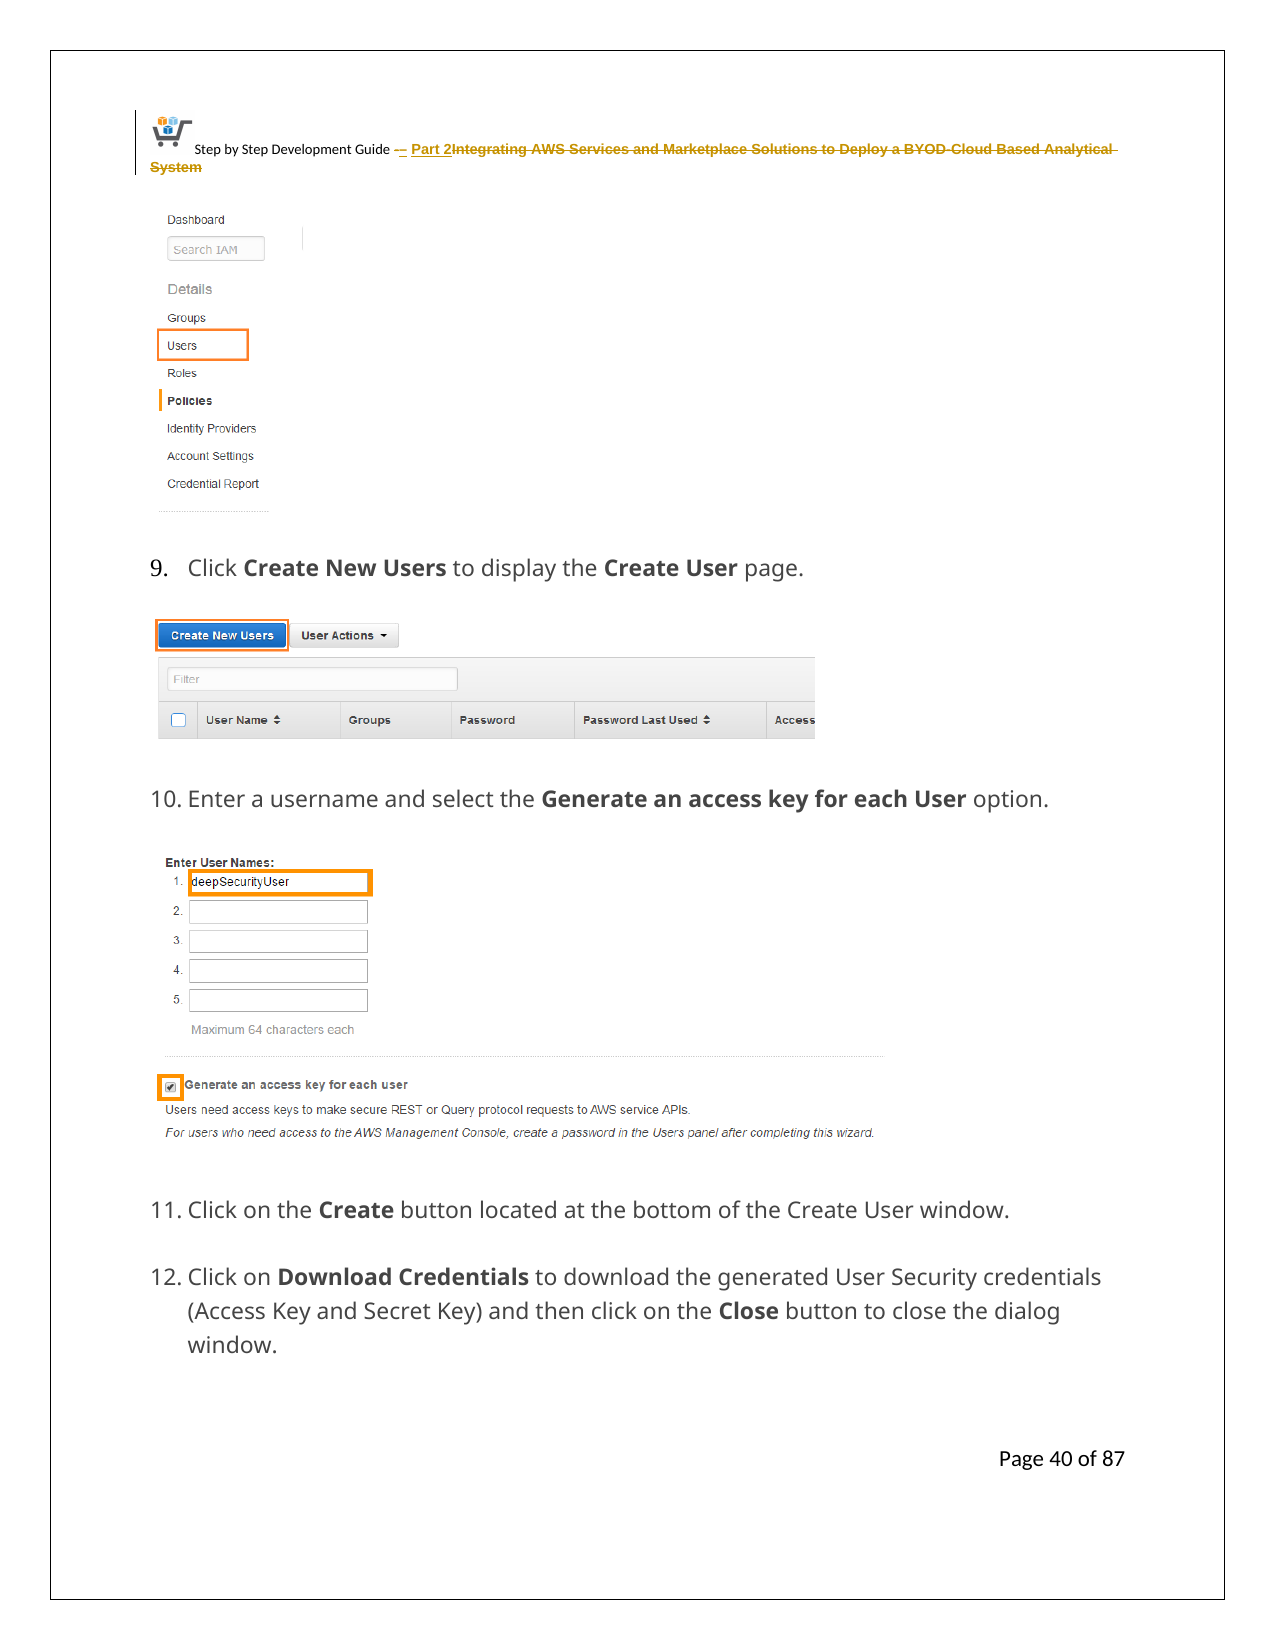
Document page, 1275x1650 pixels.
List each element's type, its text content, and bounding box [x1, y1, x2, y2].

list Click on Download Credentials to download the generated User Security credentials (Access Key and Secret Key) and then click on the Close button to close the dialog window. [150, 1261, 1125, 1360]
picture [150, 110, 195, 155]
picture [150, 850, 885, 1158]
picture [150, 616, 815, 750]
list Click on the Create button located at the bottom of the Create User window. [150, 1194, 1125, 1225]
picture [150, 203, 304, 523]
list Click Create New Users to display the Create User page. [150, 551, 1125, 583]
list Enter a username and select the Generate an access key for each User option. [150, 783, 1125, 814]
